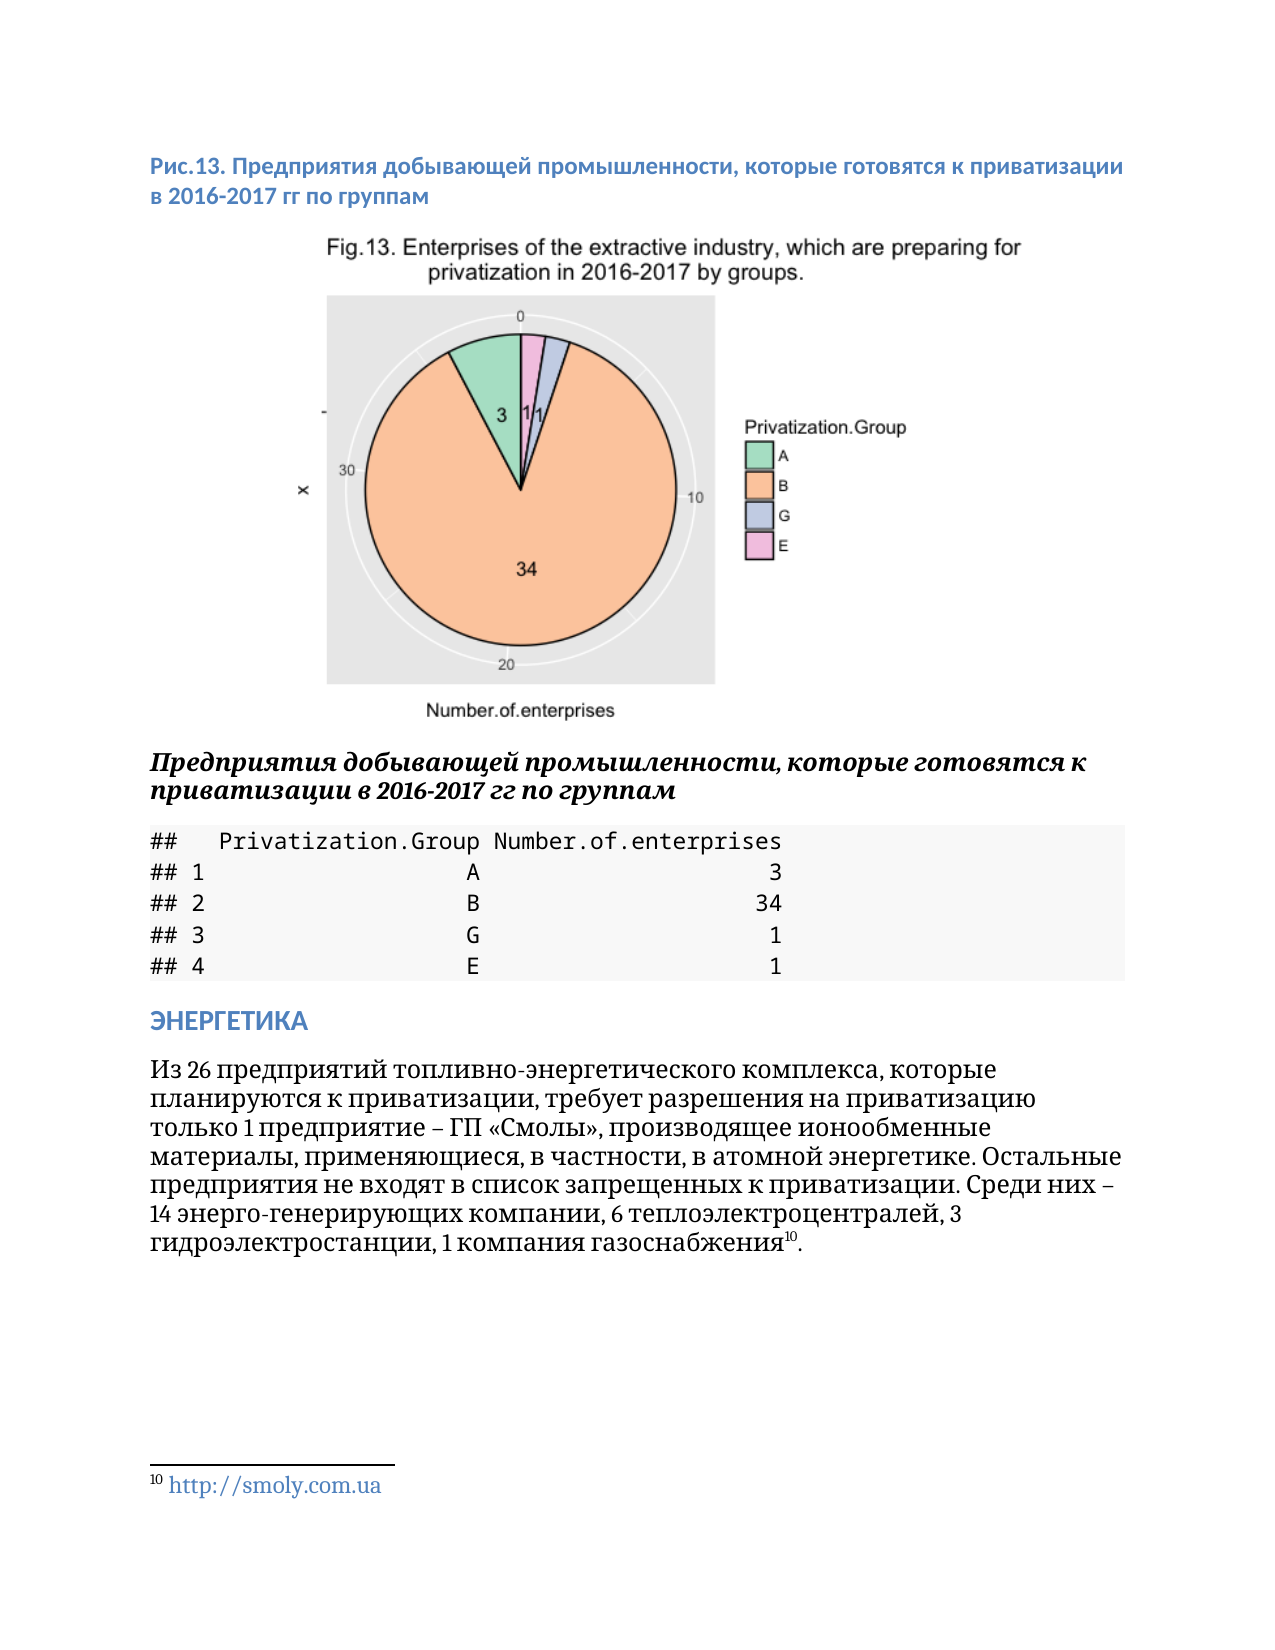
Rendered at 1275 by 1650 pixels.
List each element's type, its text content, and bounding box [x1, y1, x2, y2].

text Из 26 предприятий топливно-энергетического комплекса, которые планируются к приватизации, требует разрешения на приватизацию только 1 предприятие – ГП «Смолы», производящее ионообменные материалы, применяющиеся, в частности, в атомной энергетике. Остальные предприятия не входят в список запрещенных к приватизации. Среди них – 14 энерго-генерирующих компании, 6 теплоэлектроцентралей, 3 гидроэлектростанции, 1 компания газоснабжения. [150, 1056, 1125, 1257]
text Предприятия добывающей промышленности, которые готовятся к приватизации в 2016-2017 гг по группам [150, 748, 1125, 806]
picture [168, 229, 1044, 730]
text ## Privatization.Group Number.of.enterprises ## 1 A 3 ## 2 B 34 ## 3 G 1 ## 4 E 1 [150, 825, 1125, 981]
subtitle Рис.13. Предприятия добывающей промышленности, которые готовятся к приватизации в 2016-2017 гг по группам [150, 150, 1125, 211]
subtitle ЭНЕРГЕТИКА [150, 1002, 1125, 1037]
